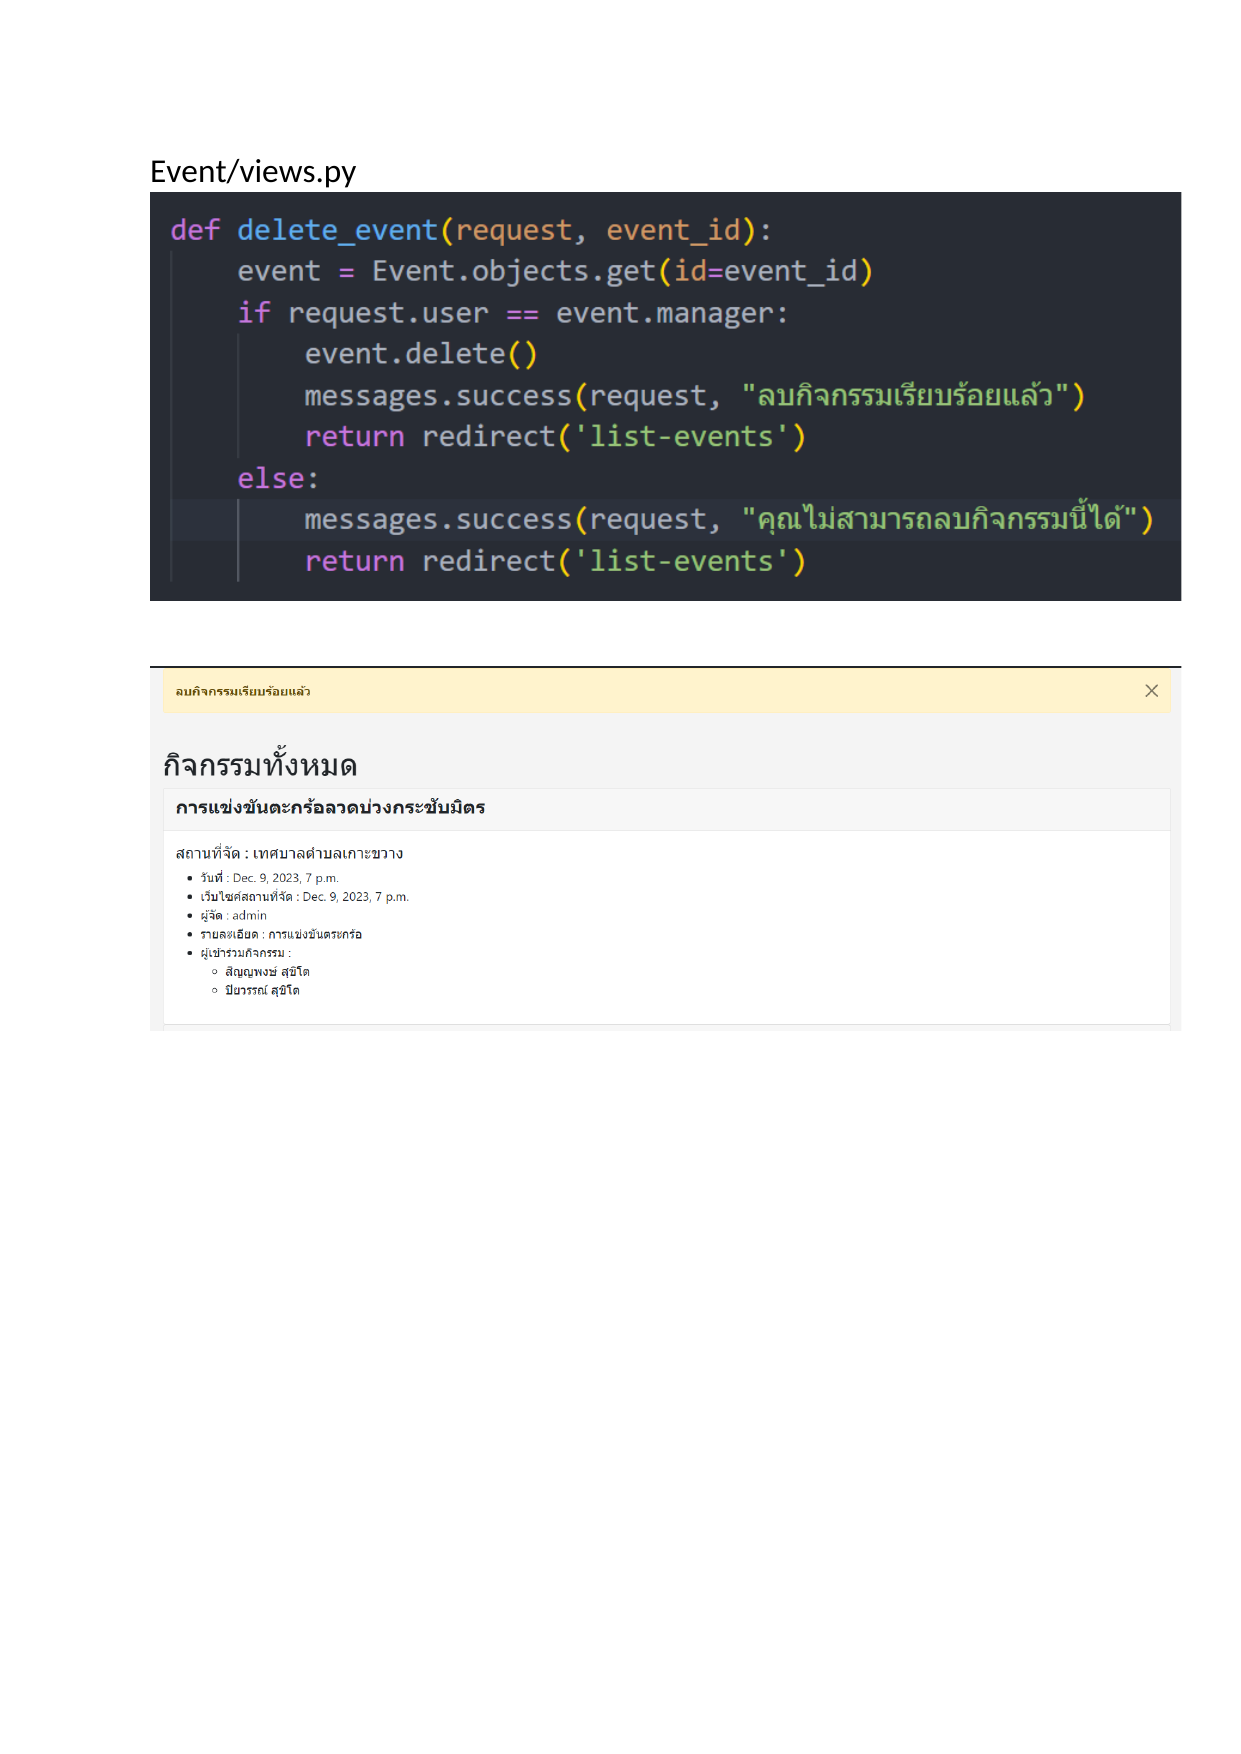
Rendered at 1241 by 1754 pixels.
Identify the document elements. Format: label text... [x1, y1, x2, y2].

picture [150, 666, 1182, 1031]
text Event/views.py [150, 150, 1181, 192]
picture [150, 192, 1182, 601]
